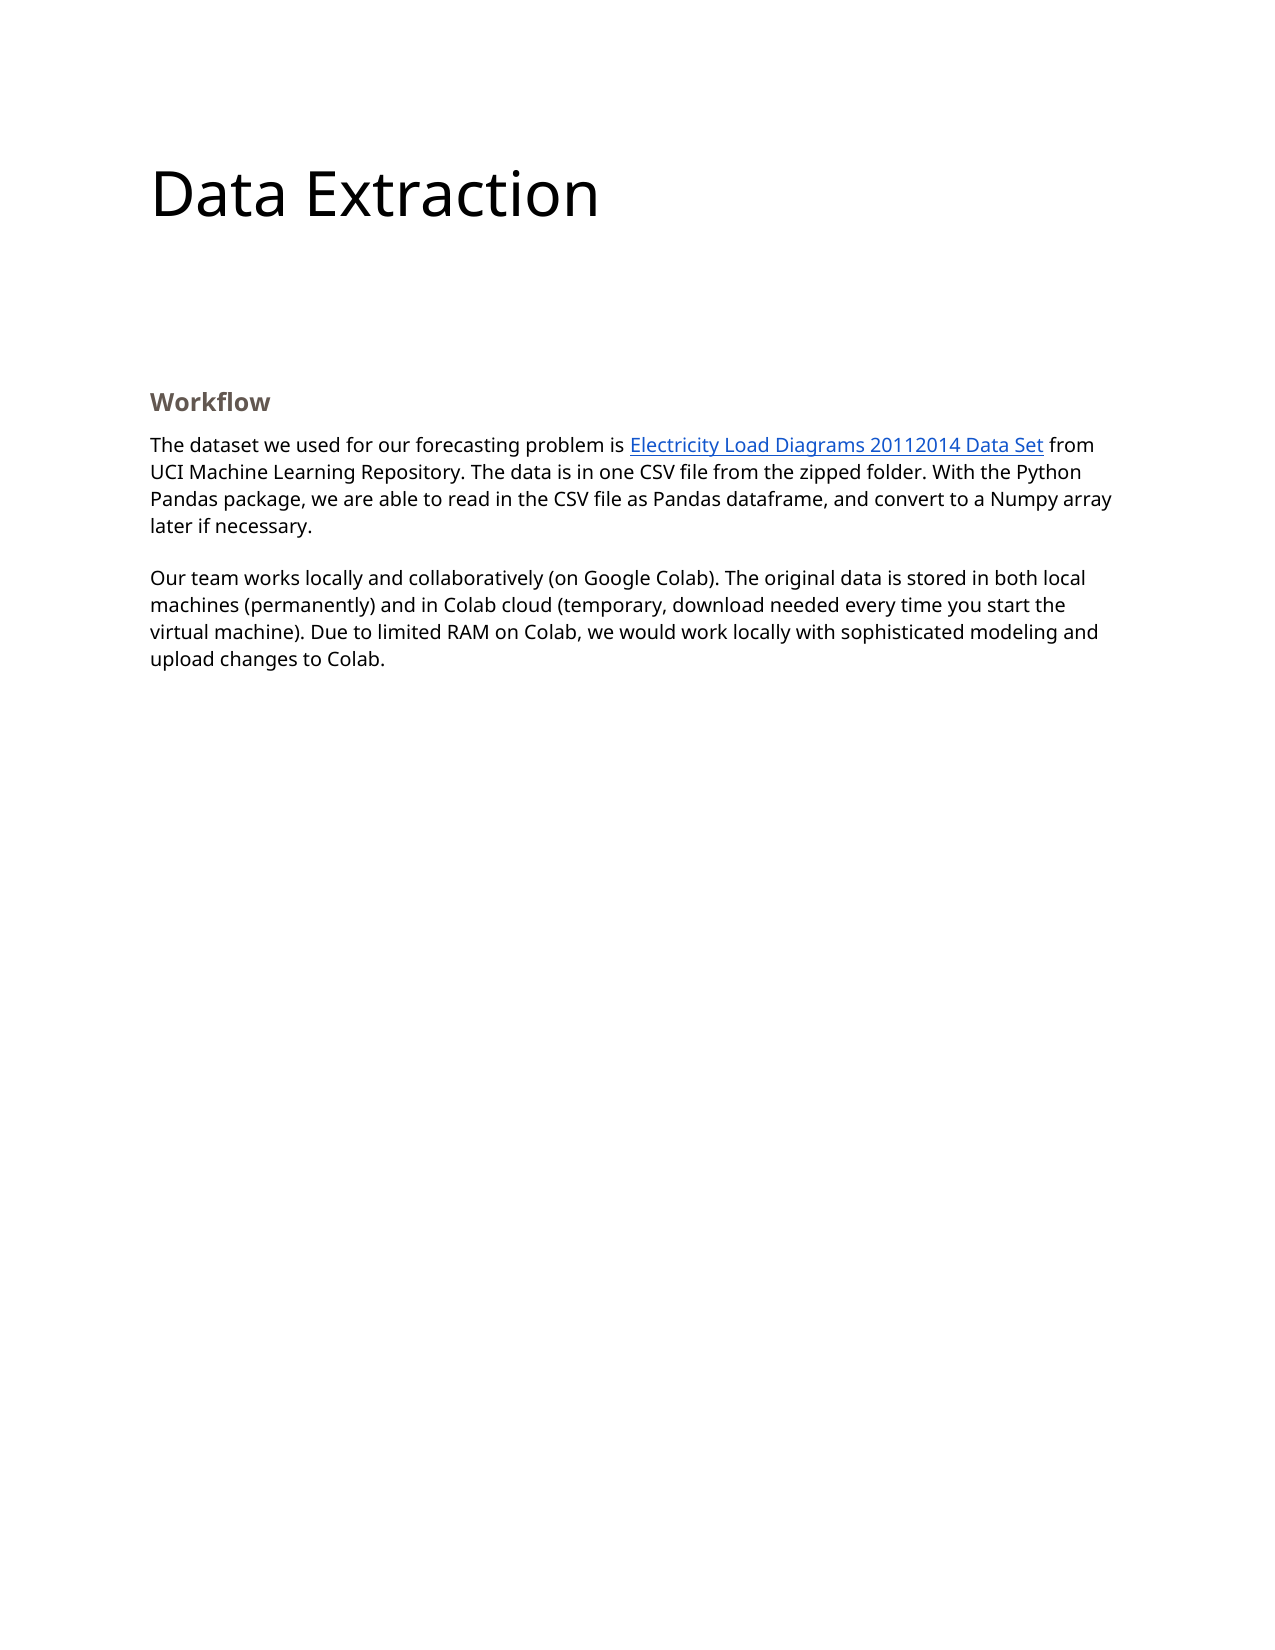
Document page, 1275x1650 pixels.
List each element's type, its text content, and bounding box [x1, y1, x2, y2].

text Workflow [150, 385, 1125, 419]
text The dataset we used for our forecasting problem is Electricity Load Diagrams 20112014 Data Set from UCI Machine Learning Repository. The data is in one CSV file from the zipped folder. With the Python Pandas package, we are able to read in the CSV file as Pandas dataframe, and convert to a Numpy array later if necessary. [150, 432, 1125, 539]
text Our team works locally and collaboratively (on Google Colab). The original data is stored in both local machines (permanently) and in Colab cloud (temporary, download needed every time you start the virtual machine). Due to limited RAM on Colab, we would work locally with sophisticated modeling and upload changes to Colab. [150, 564, 1125, 672]
text Data Extraction [150, 150, 1125, 235]
